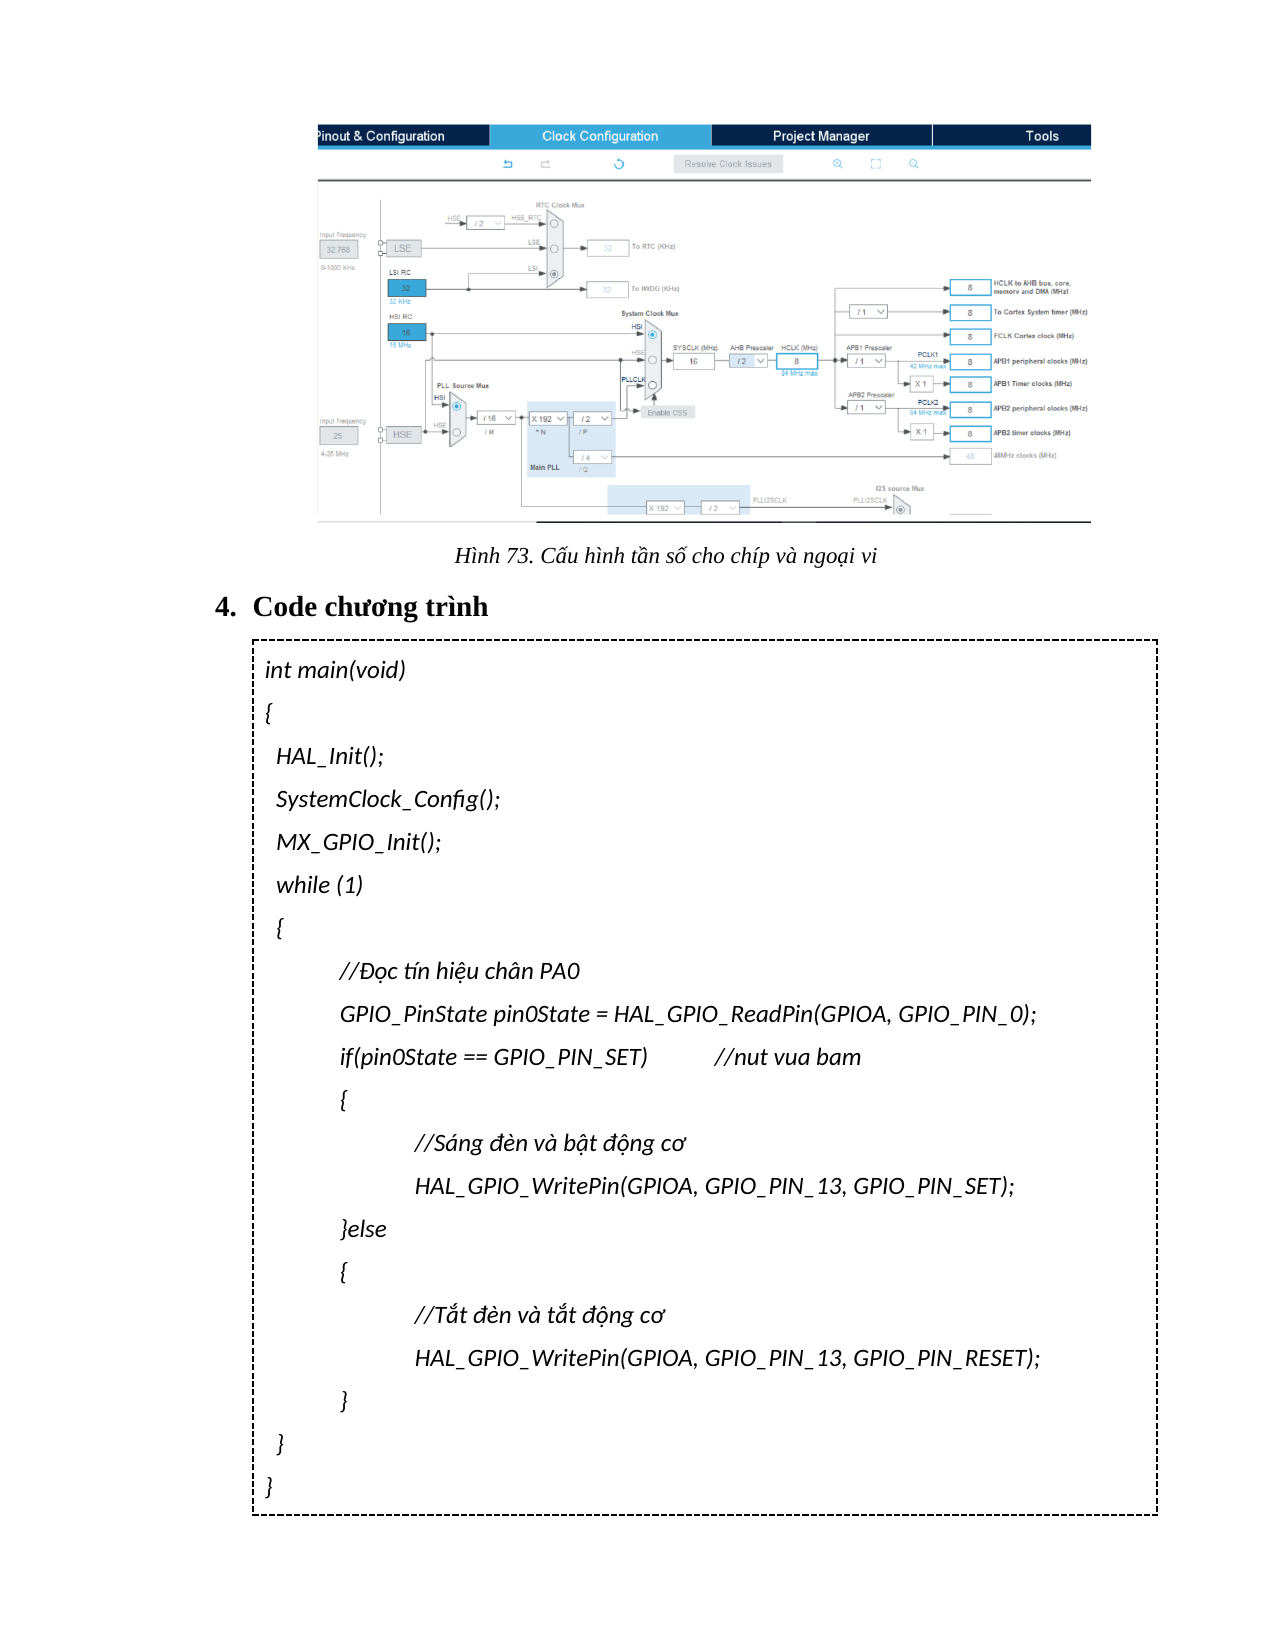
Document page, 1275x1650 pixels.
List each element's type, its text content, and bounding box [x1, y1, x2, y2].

table_header int main(void) { HAL_Init(); SystemClock_Config(); MX_GPIO_Init(); while (1) { //Đọc tín hiệu chân PA0 GPIO_PinState pin0State = HAL_GPIO_ReadPin(GPIOA, GPIO_PIN_0); if(pin0State == GPIO_PIN_SET) //nut vua bam { //Sáng đèn và bật động cơ HAL_GPIO_WritePin(GPIOA, GPIO_PIN_13, GPIO_PIN_SET); }else { //Tắt đèn và tắt động cơ HAL_GPIO_WritePin(GPIOA, GPIO_PIN_13, GPIO_PIN_RESET); } } } [253, 639, 1157, 1514]
picture [317, 118, 1092, 523]
subtitle Code chương trình [215, 589, 1157, 622]
text Hình 73. Cấu hình tần số cho chíp và ngoại vi [177, 542, 1157, 568]
